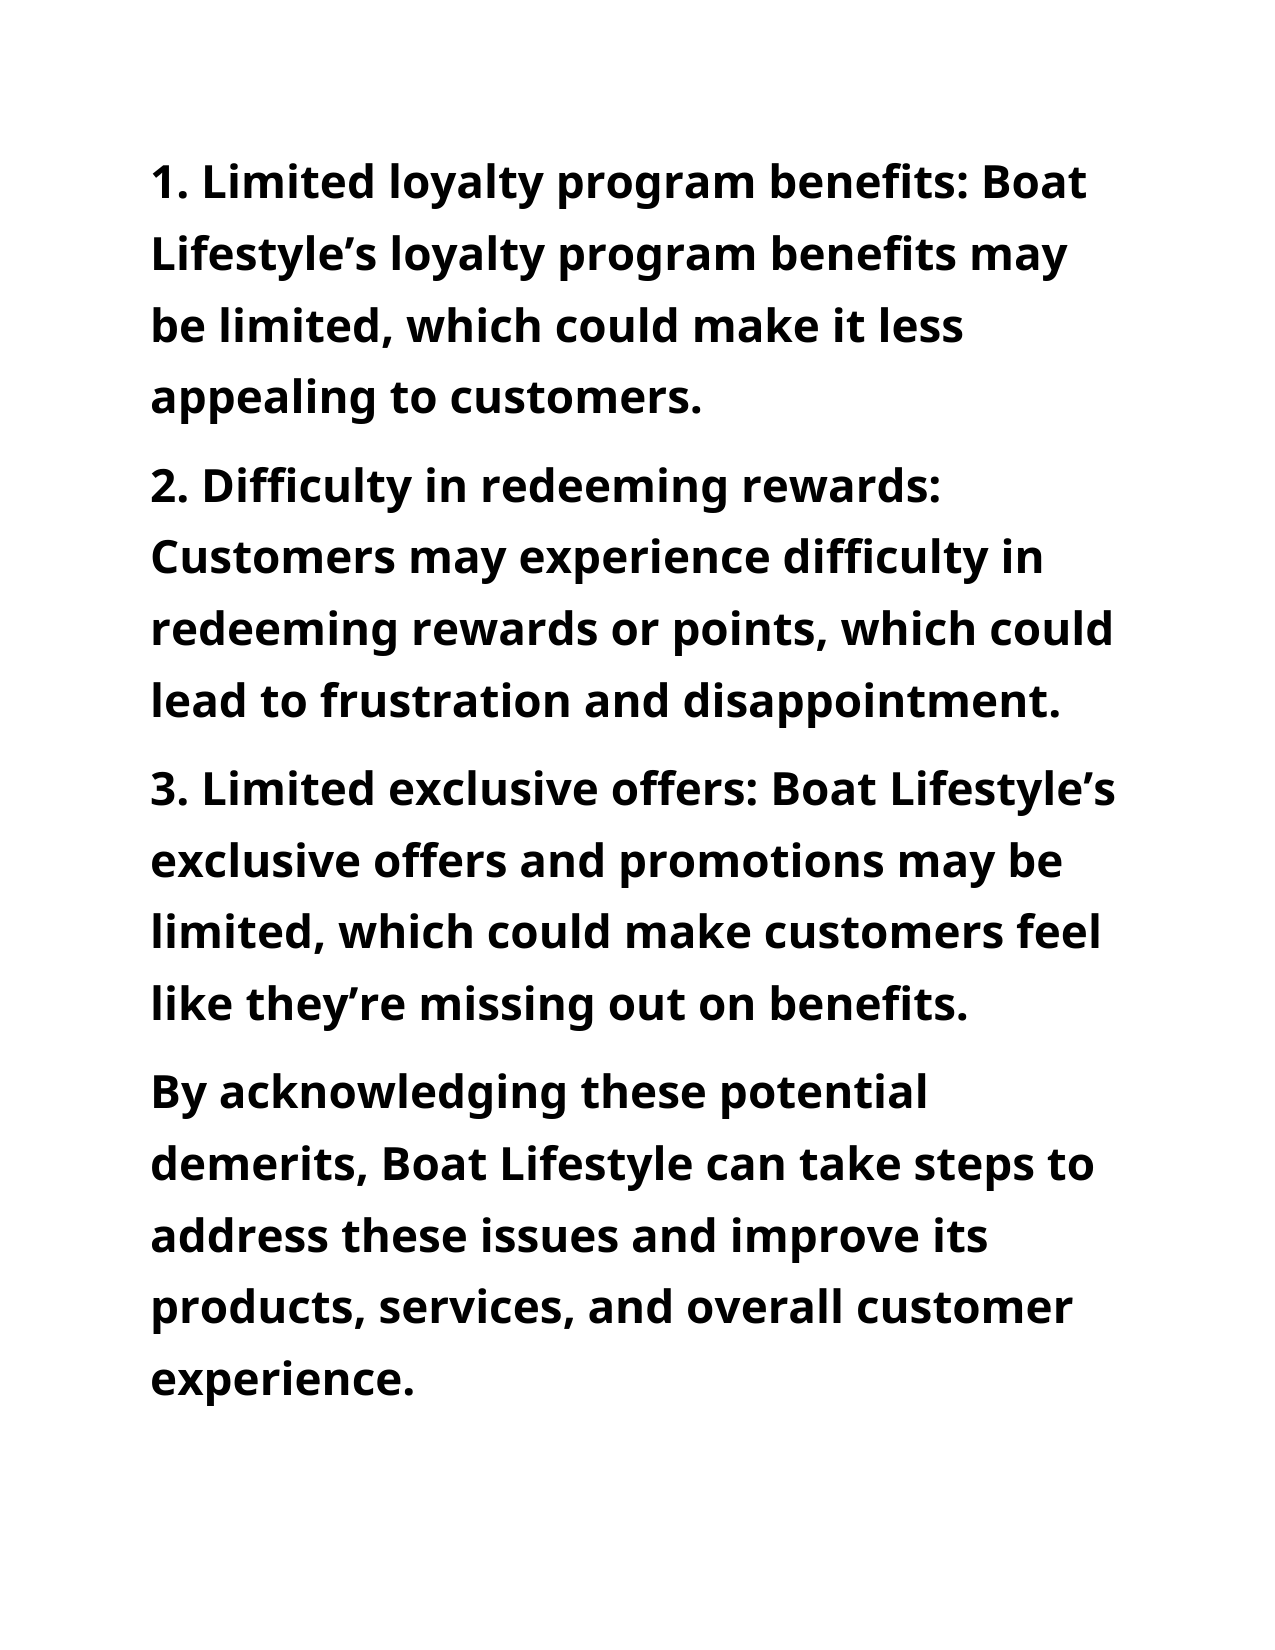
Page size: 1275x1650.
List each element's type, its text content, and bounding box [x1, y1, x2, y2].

text By acknowledging these potential demerits, Boat Lifestyle can take steps to address these issues and improve its products, services, and overall customer experience. [150, 1060, 1125, 1409]
text 3. Limited exclusive offers: Boat Lifestyle’s exclusive offers and promotions may be limited, which could make customers feel like they’re missing out on benefits. [150, 757, 1125, 1034]
text 1. Limited loyalty program benefits: Boat Lifestyle’s loyalty program benefits may be limited, which could make it less appealing to customers. [150, 150, 1125, 427]
text 2. Difficulty in redeeming rewards: Customers may experience difficulty in redeeming rewards or points, which could lead to frustration and disappointment. [150, 453, 1125, 731]
